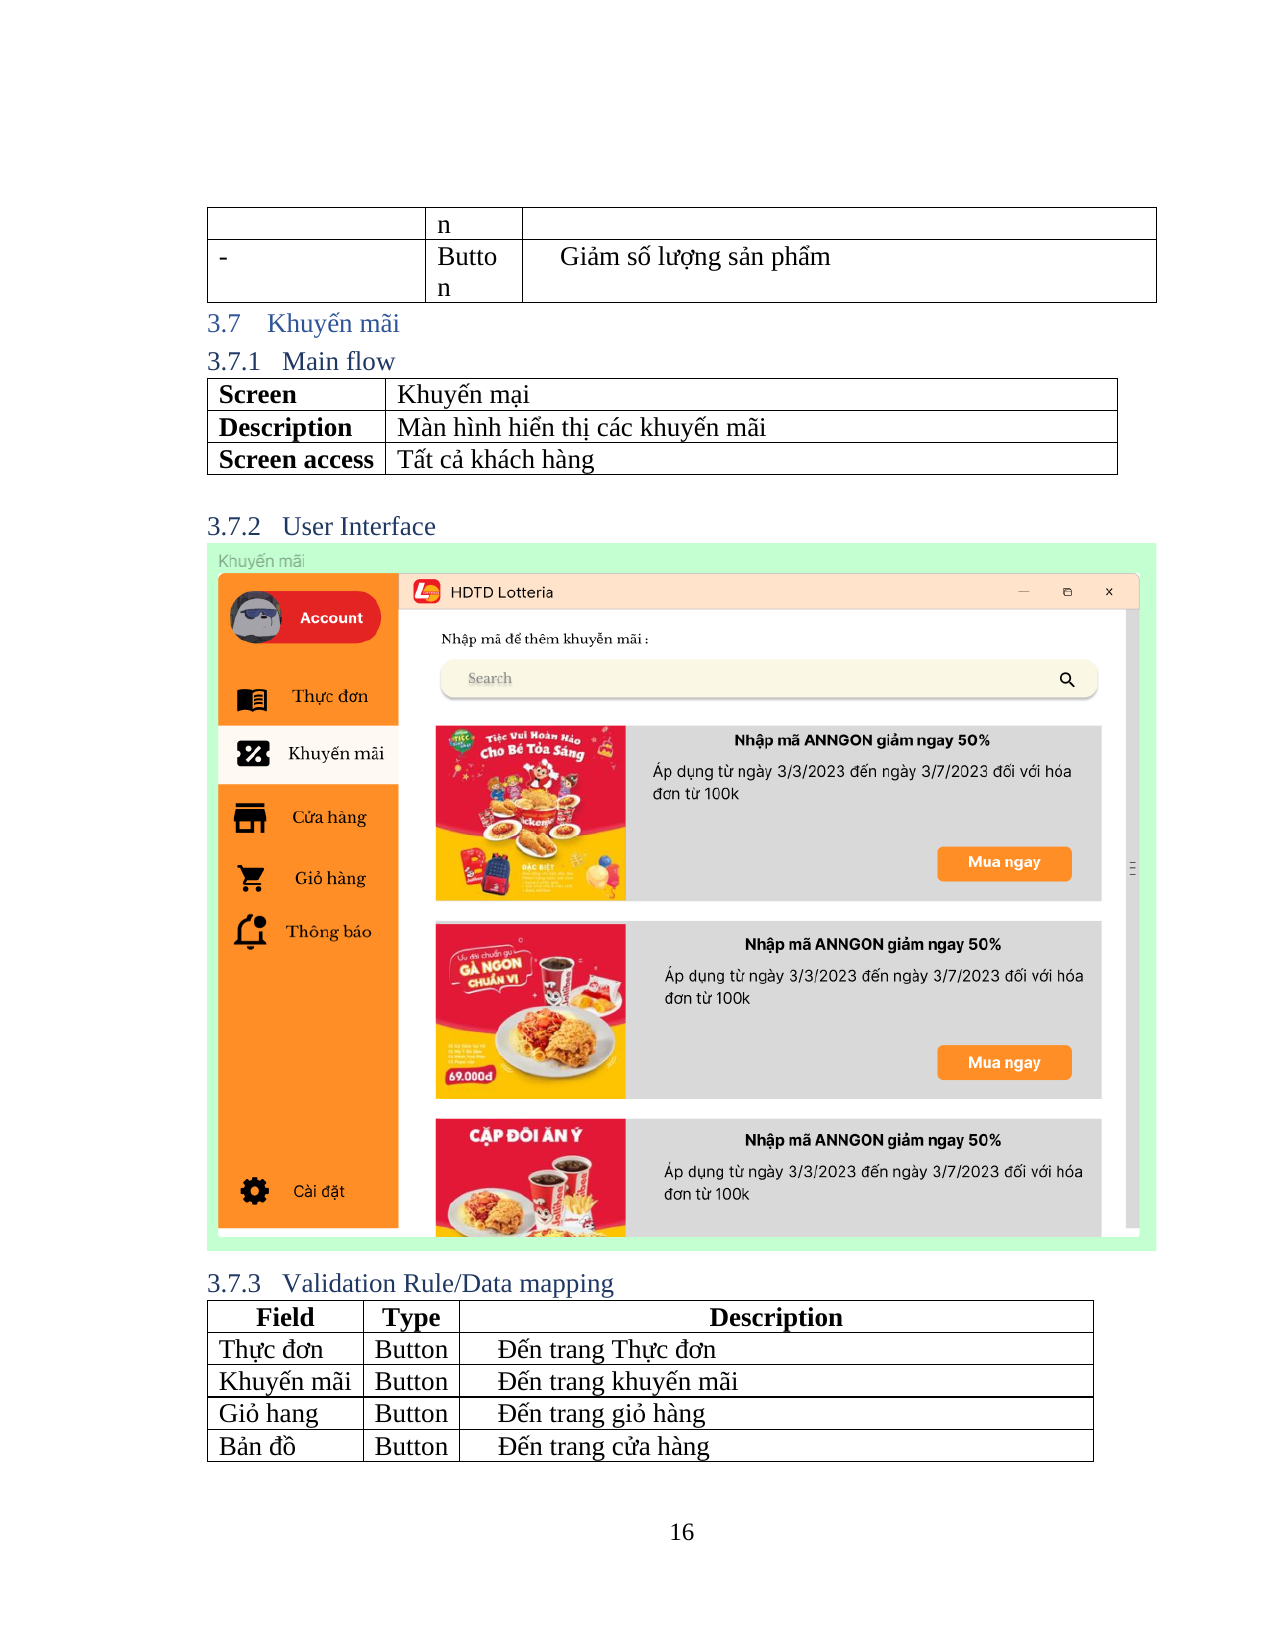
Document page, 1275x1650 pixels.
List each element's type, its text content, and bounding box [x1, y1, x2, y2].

subtitle Khuyến mãi [207, 307, 1156, 339]
table_cell Button [364, 1365, 459, 1396]
table_header Screen [208, 379, 385, 410]
table_cell Button [426, 240, 522, 302]
table_cell Button [364, 1333, 459, 1364]
table_cell Button [364, 1430, 459, 1461]
table_cell Screen access [208, 443, 385, 474]
subtitle User Interface [207, 510, 1156, 542]
table_header Type [364, 1301, 459, 1332]
table_cell Description [208, 411, 385, 442]
picture [206, 543, 1157, 1251]
table_cell Bản đồ [208, 1430, 363, 1461]
table_cell Đến trang giỏ hàng [460, 1398, 1093, 1429]
table_cell Tất cả khách hàng [386, 443, 1117, 474]
table_header Field [208, 1301, 363, 1332]
table_cell Khuyến mãi [208, 1365, 363, 1396]
table_cell Màn hình hiển thị các khuyến mãi [386, 411, 1117, 442]
table_header Description [460, 1301, 1093, 1332]
table_cell Đến trang cửa hàng [460, 1430, 1093, 1461]
table_cell Giảm số lượng sản phẩm [523, 240, 1156, 302]
subtitle Main flow [207, 344, 1156, 376]
table_cell Giỏ hang [208, 1398, 363, 1429]
table_cell Đến trang khuyến mãi [460, 1365, 1093, 1396]
table_cell Button [426, 208, 522, 239]
subtitle Validation Rule/Data mapping [207, 1267, 1156, 1298]
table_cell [523, 208, 1156, 239]
table_cell Button [364, 1398, 459, 1429]
table_cell + [208, 208, 425, 239]
table_cell - [208, 240, 425, 302]
table_header Khuyến mại [386, 379, 1117, 410]
table_cell Thực đơn [208, 1333, 363, 1364]
table_cell Đến trang Thực đơn [460, 1333, 1093, 1364]
